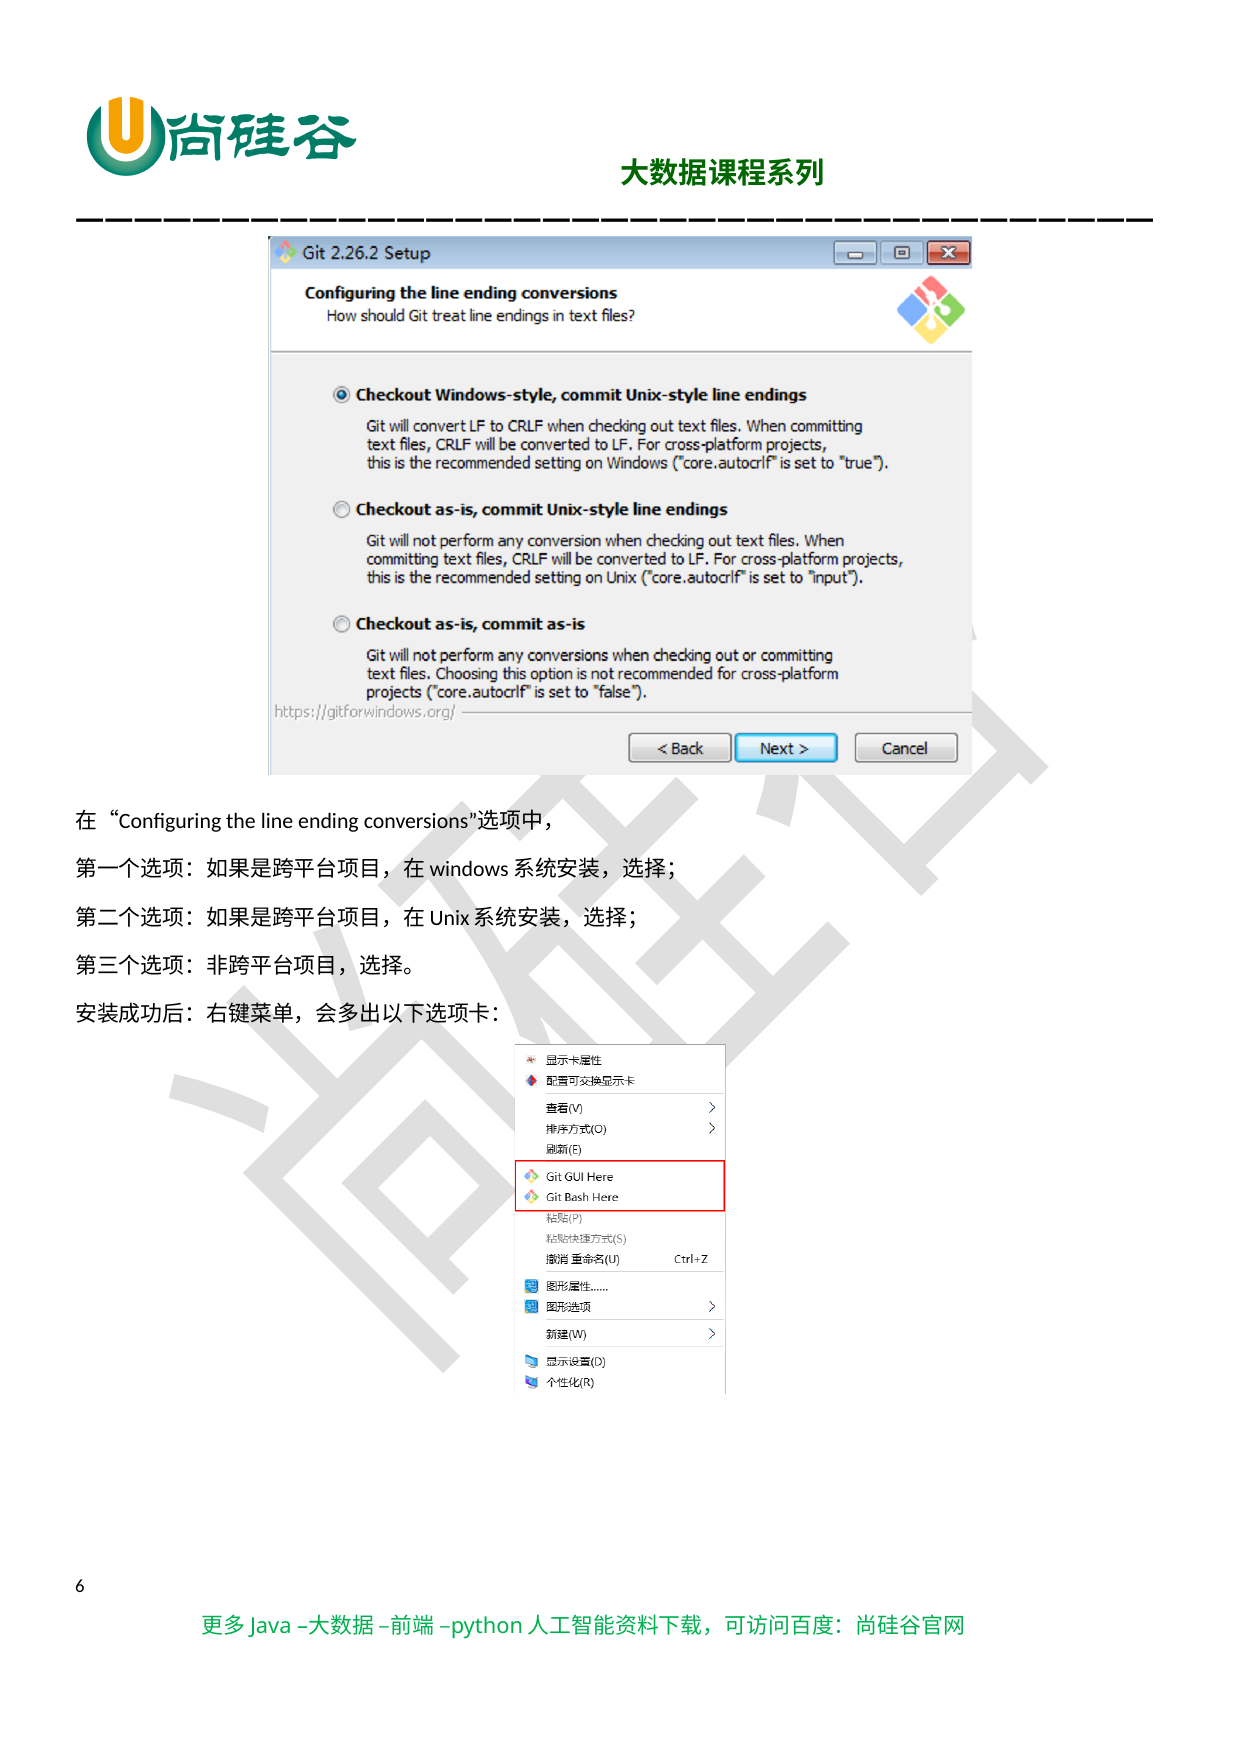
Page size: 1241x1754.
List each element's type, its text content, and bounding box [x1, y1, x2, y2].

picture [75, 88, 363, 184]
text 第一个选项：如果是跨平台项目，在windows系统安装，选择； [75, 851, 1165, 883]
text 第二个选项：如果是跨平台项目，在Unix系统安装，选择； [75, 899, 1165, 932]
text 第三个选项：非跨平台项目，选择。 [75, 948, 1165, 980]
text 在“Configuring the line ending conversions”选项中， [75, 803, 1165, 835]
picture [514, 1044, 726, 1394]
picture [268, 236, 973, 775]
text 安装成功后：右键菜单，会多出以下选项卡： [75, 996, 1165, 1028]
